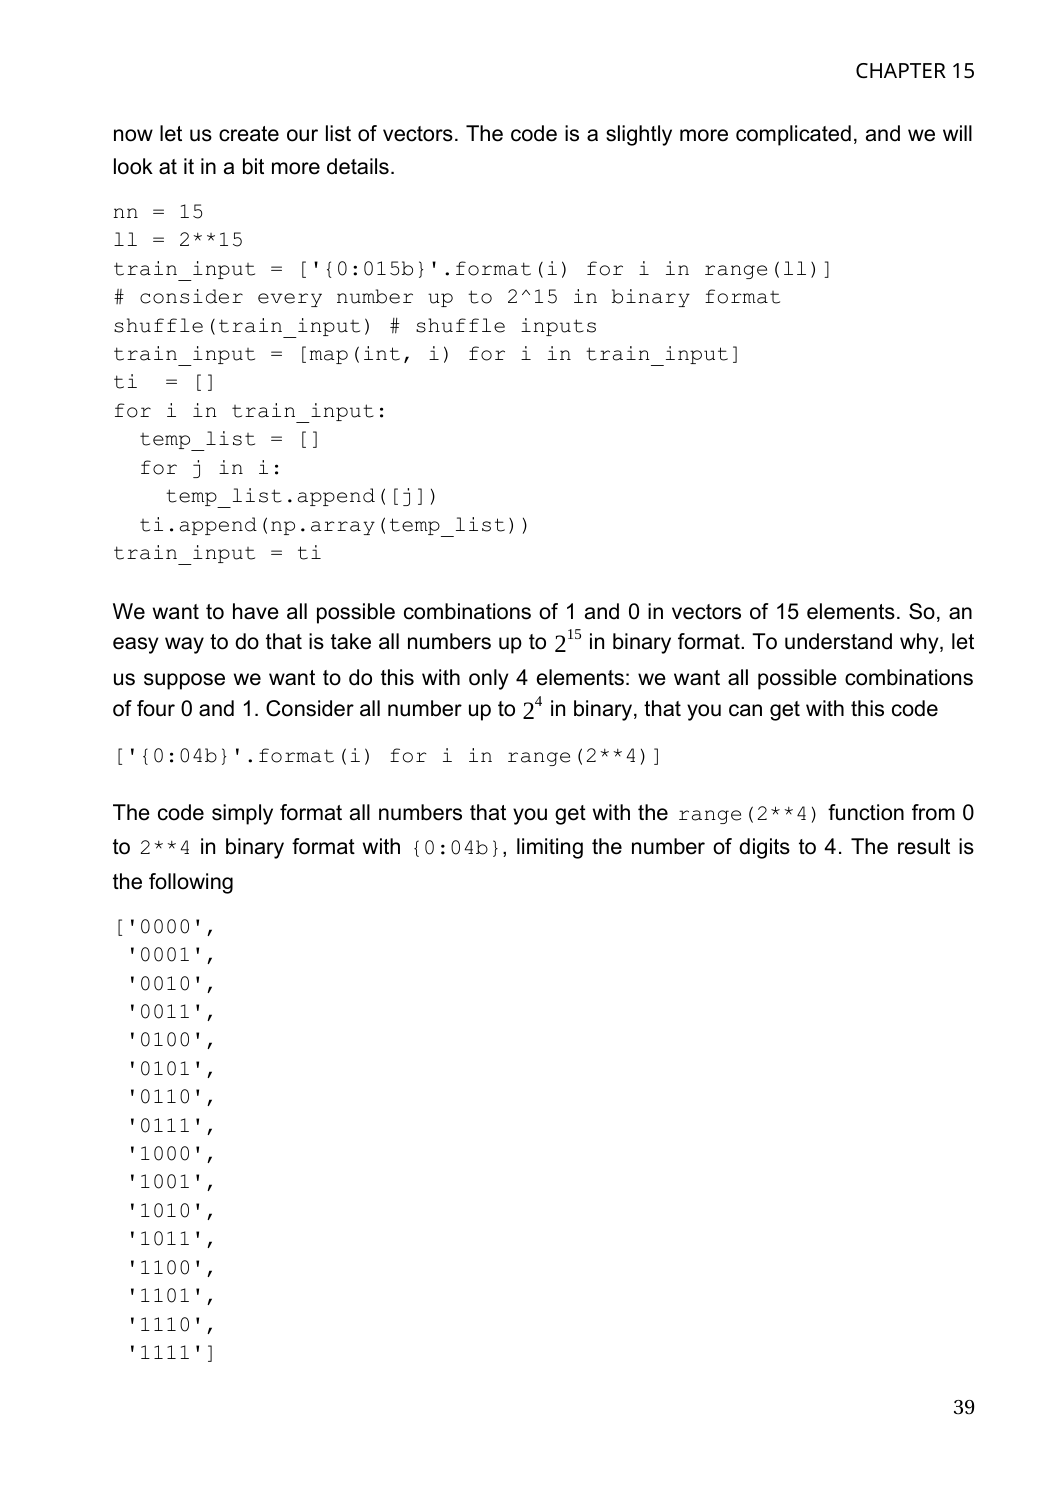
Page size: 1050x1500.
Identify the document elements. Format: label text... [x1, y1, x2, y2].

text '0101', [112, 1057, 975, 1082]
text '0011', [112, 1000, 975, 1025]
text '1111'] [112, 1341, 975, 1366]
text train_input = ['{0:015b}'.format(i) for i in range(ll)] [112, 257, 975, 282]
text ti.append(np.array(temp_list)) [112, 513, 975, 538]
text '1010', [112, 1199, 975, 1224]
text '1011', [112, 1228, 975, 1252]
text '1000', [112, 1142, 975, 1167]
text train_input = ti [112, 541, 975, 566]
text ll = 2**15 [112, 228, 975, 253]
text ['{0:04b}'.format(i) for i in range(2**4)] [112, 745, 975, 769]
text The code simply format all numbers that you get with the range(2**4) function from 0 to 2**4 in binary format with {0:04b}, limiting the number of digits to 4. The result is the following [112, 794, 975, 894]
text for i in train_input: [112, 399, 975, 424]
text shuffle(train_input) # shuffle inputs [112, 314, 975, 338]
text '0001', [112, 943, 975, 968]
text '1110', [112, 1313, 975, 1338]
text ['0000', [112, 915, 975, 939]
text nn = 15 [112, 200, 975, 225]
text '1100', [112, 1256, 975, 1281]
text temp_list = [] [112, 427, 975, 452]
text '1101', [112, 1284, 975, 1309]
text # consider every number up to 2^15 in binary format [112, 285, 975, 310]
text '0111', [112, 1114, 975, 1139]
text We want to have all possible combinations of 1 and 0 in vectors of 15 elements. So, an easy way to do that is take all numbers up to in binary format. To understand why, let us suppose we want to do this with only 4 elements: we want all possible combinations of four 0 and 1. Consider all number up to in binary, that you can get with this code [112, 591, 975, 724]
text '0010', [112, 972, 975, 996]
text '0110', [112, 1085, 975, 1110]
text temp_list.append([j]) [112, 484, 975, 509]
text for j in i: [112, 456, 975, 481]
text ti = [] [112, 371, 975, 395]
text '1001', [112, 1171, 975, 1196]
text train_input = [map(int, i) for i in train_input] [112, 342, 975, 367]
text '0100', [112, 1028, 975, 1053]
text now let us create our list of vectors. The code is a slightly more complicated, and we will look at it in a bit more details. [112, 112, 975, 179]
